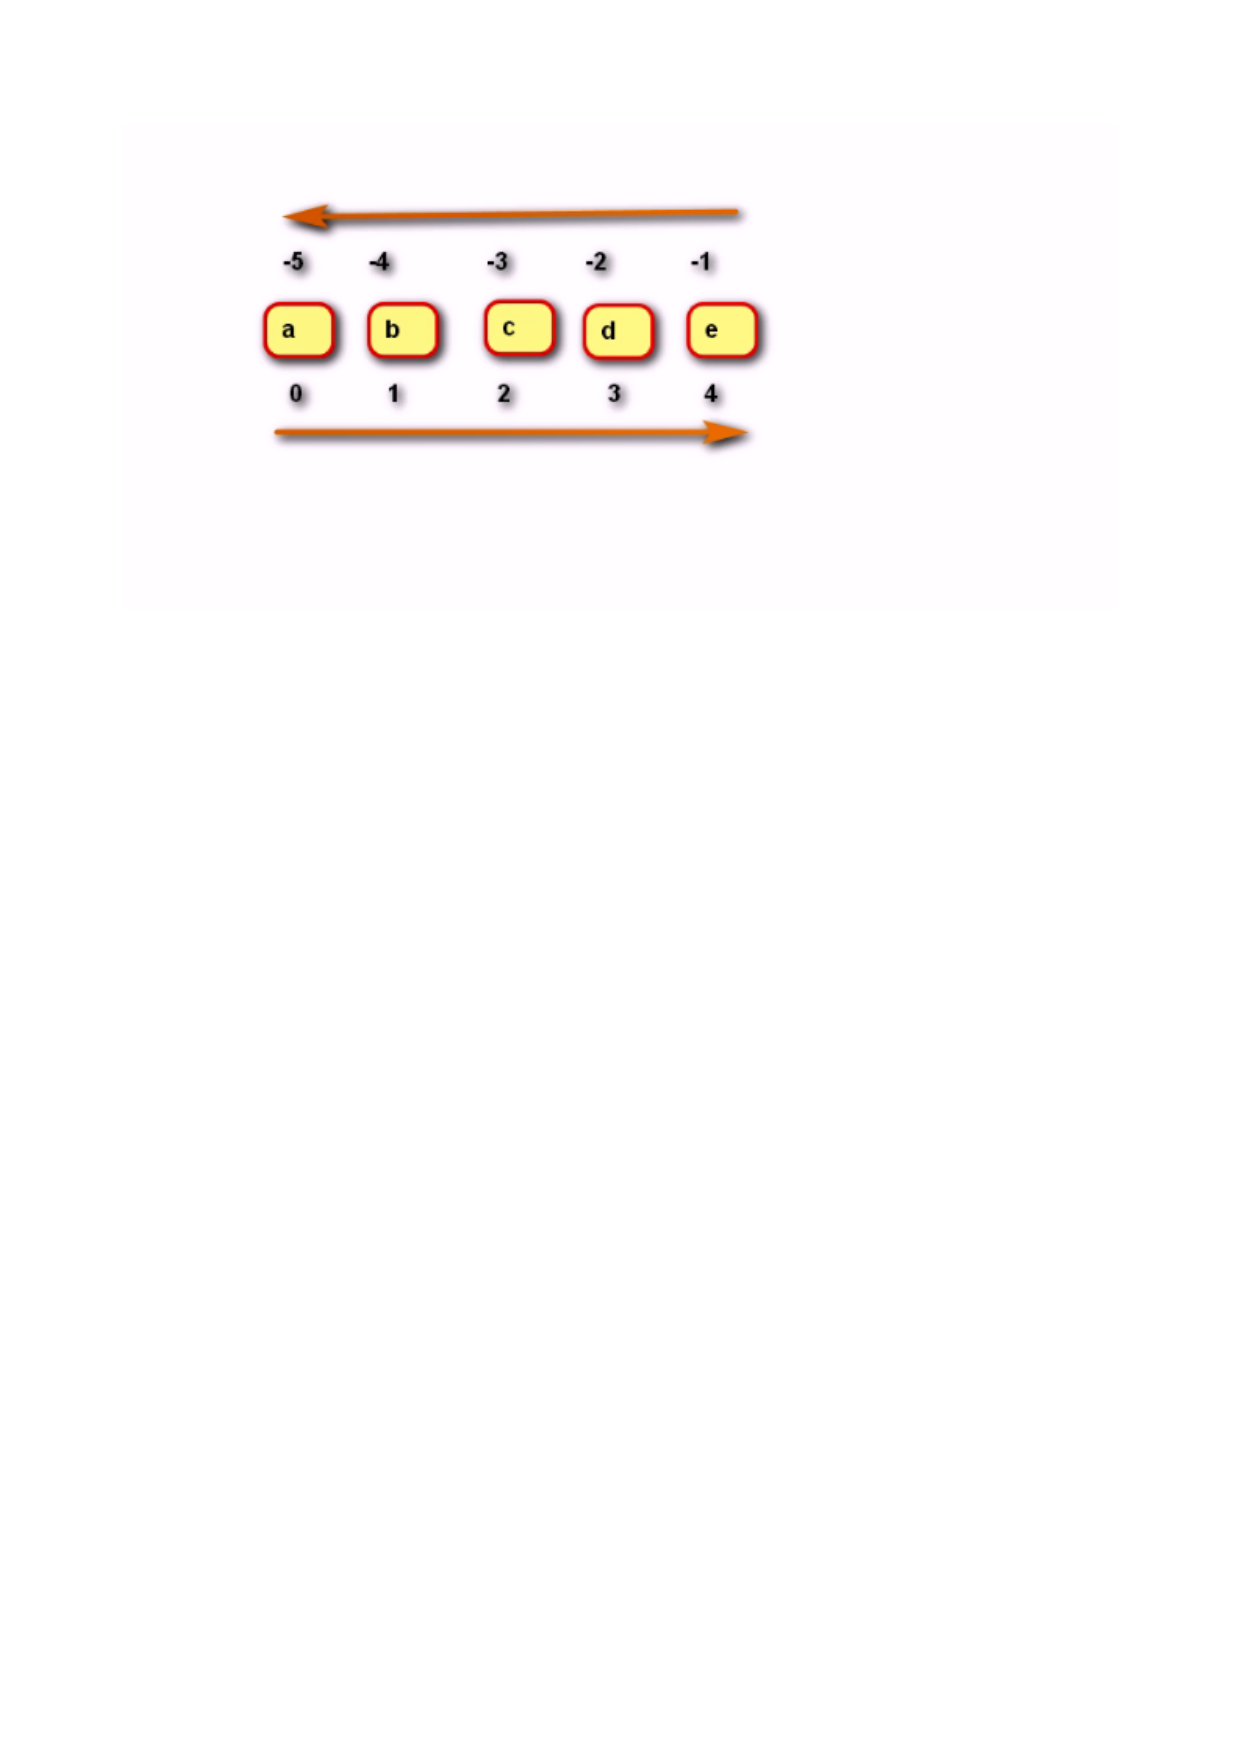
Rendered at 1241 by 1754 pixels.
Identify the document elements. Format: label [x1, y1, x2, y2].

picture [122, 122, 1118, 608]
